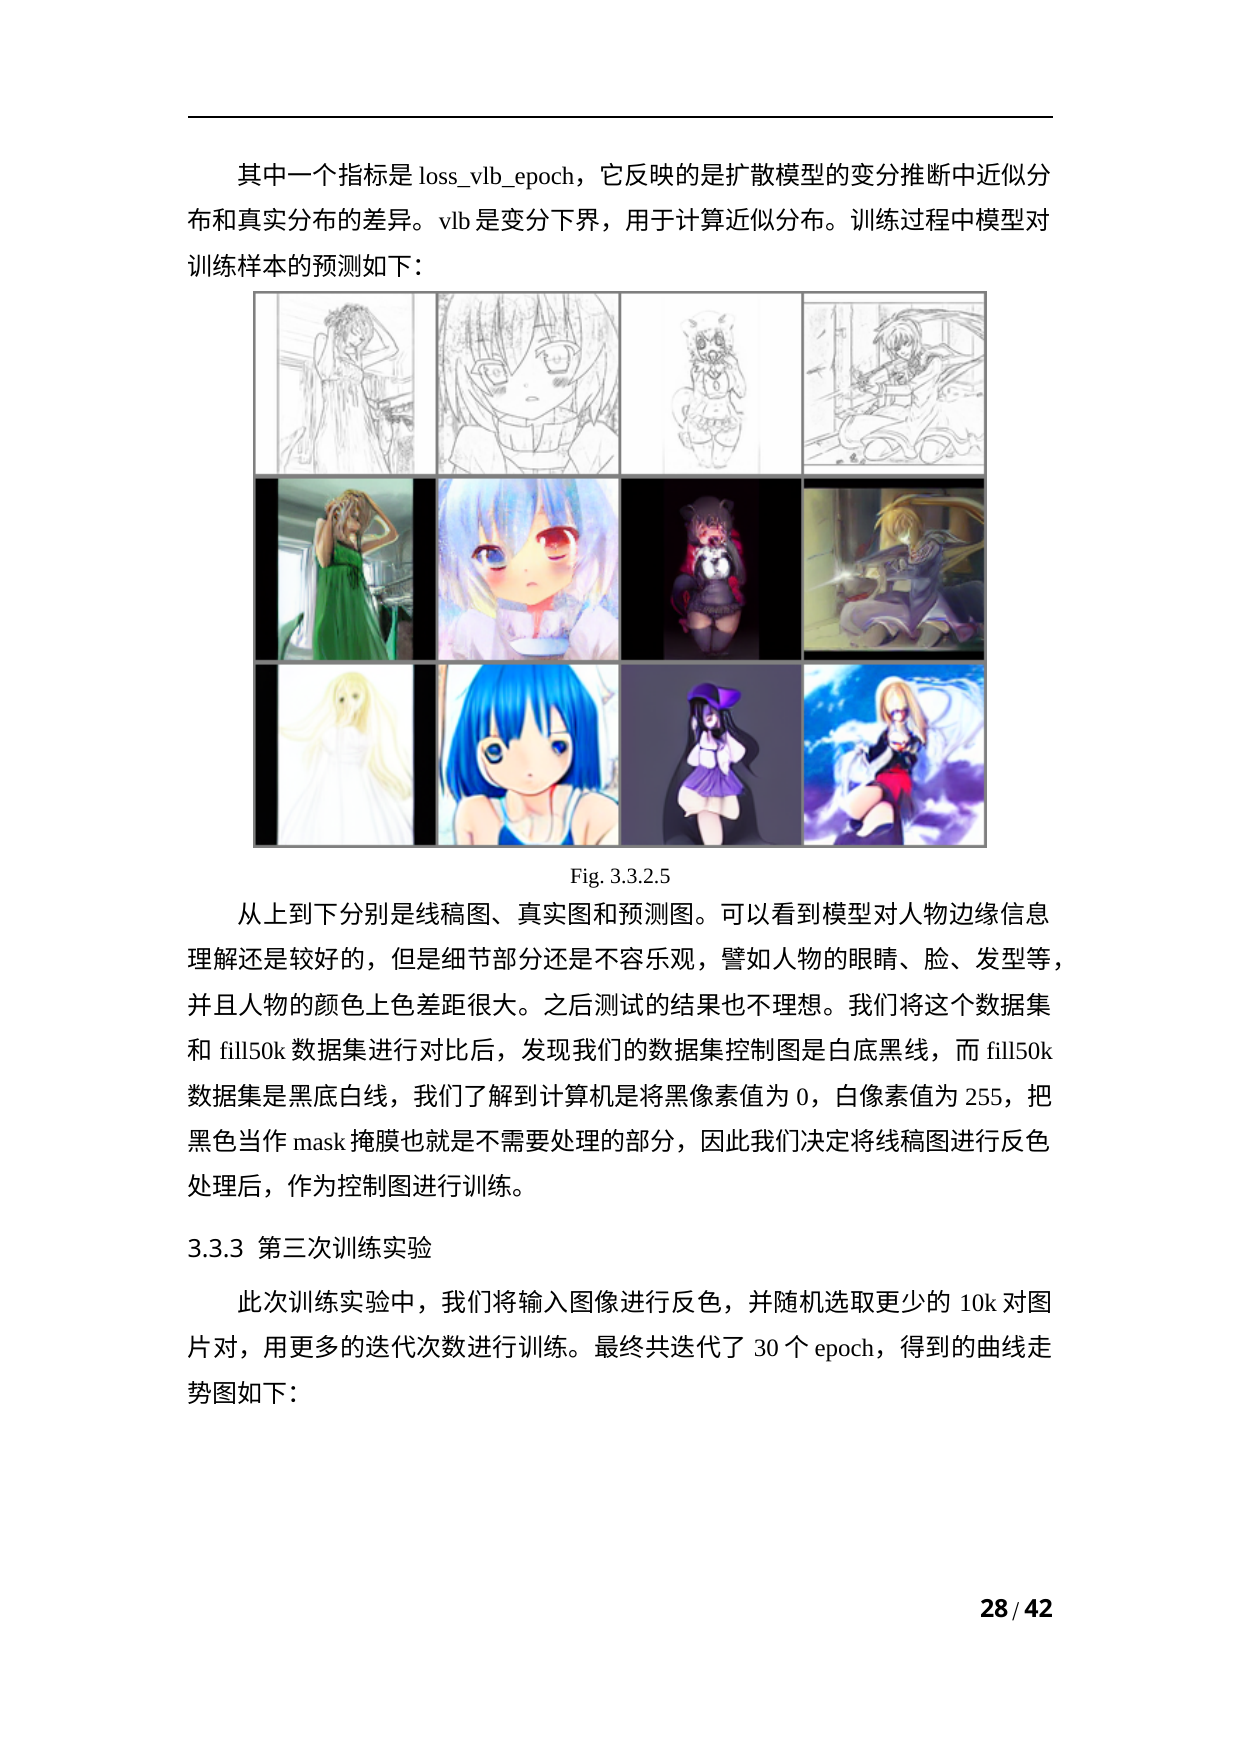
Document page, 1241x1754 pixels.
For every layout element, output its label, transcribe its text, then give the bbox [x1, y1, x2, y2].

picture [253, 291, 987, 848]
list 此次训练实验中，我们将输入图像进行反色，并随机选取更少的10k对图片对，用更多的迭代次数进行训练。最终共迭代了30个epoch，得到的曲线走势图如下： [187, 1282, 1053, 1409]
text 其中一个指标是loss_vlb_epoch，它反映的是扩散模型的变分推断中近似分布和真实分布的差异。vlb是变分下界，用于计算近似分布。训练过程中模型对训练样本的预测如下： [187, 156, 1053, 282]
subtitle 3.3.3 第三次训练实验 [187, 1228, 1053, 1264]
text 从上到下分别是线稿图、真实图和预测图。可以看到模型对人物边缘信息理解还是较好的，但是细节部分还是不容乐观，譬如人物的眼睛、脸、发型等，并且人物的颜色上色差距很大。之后测试的结果也不理想。我们将这个数据集和 fill50k数据集进行对比后，发现我们的数据集控制图是白底黑线，而fill50k数据集是黑底白线，我们了解到计算机是将黑像素值为0，白像素值为255，把黑色当作mask掩膜也就是不需要处理的部分，因此我们决定将线稿图进行反色处理后，作为控制图进行训练。 [187, 895, 1053, 1203]
